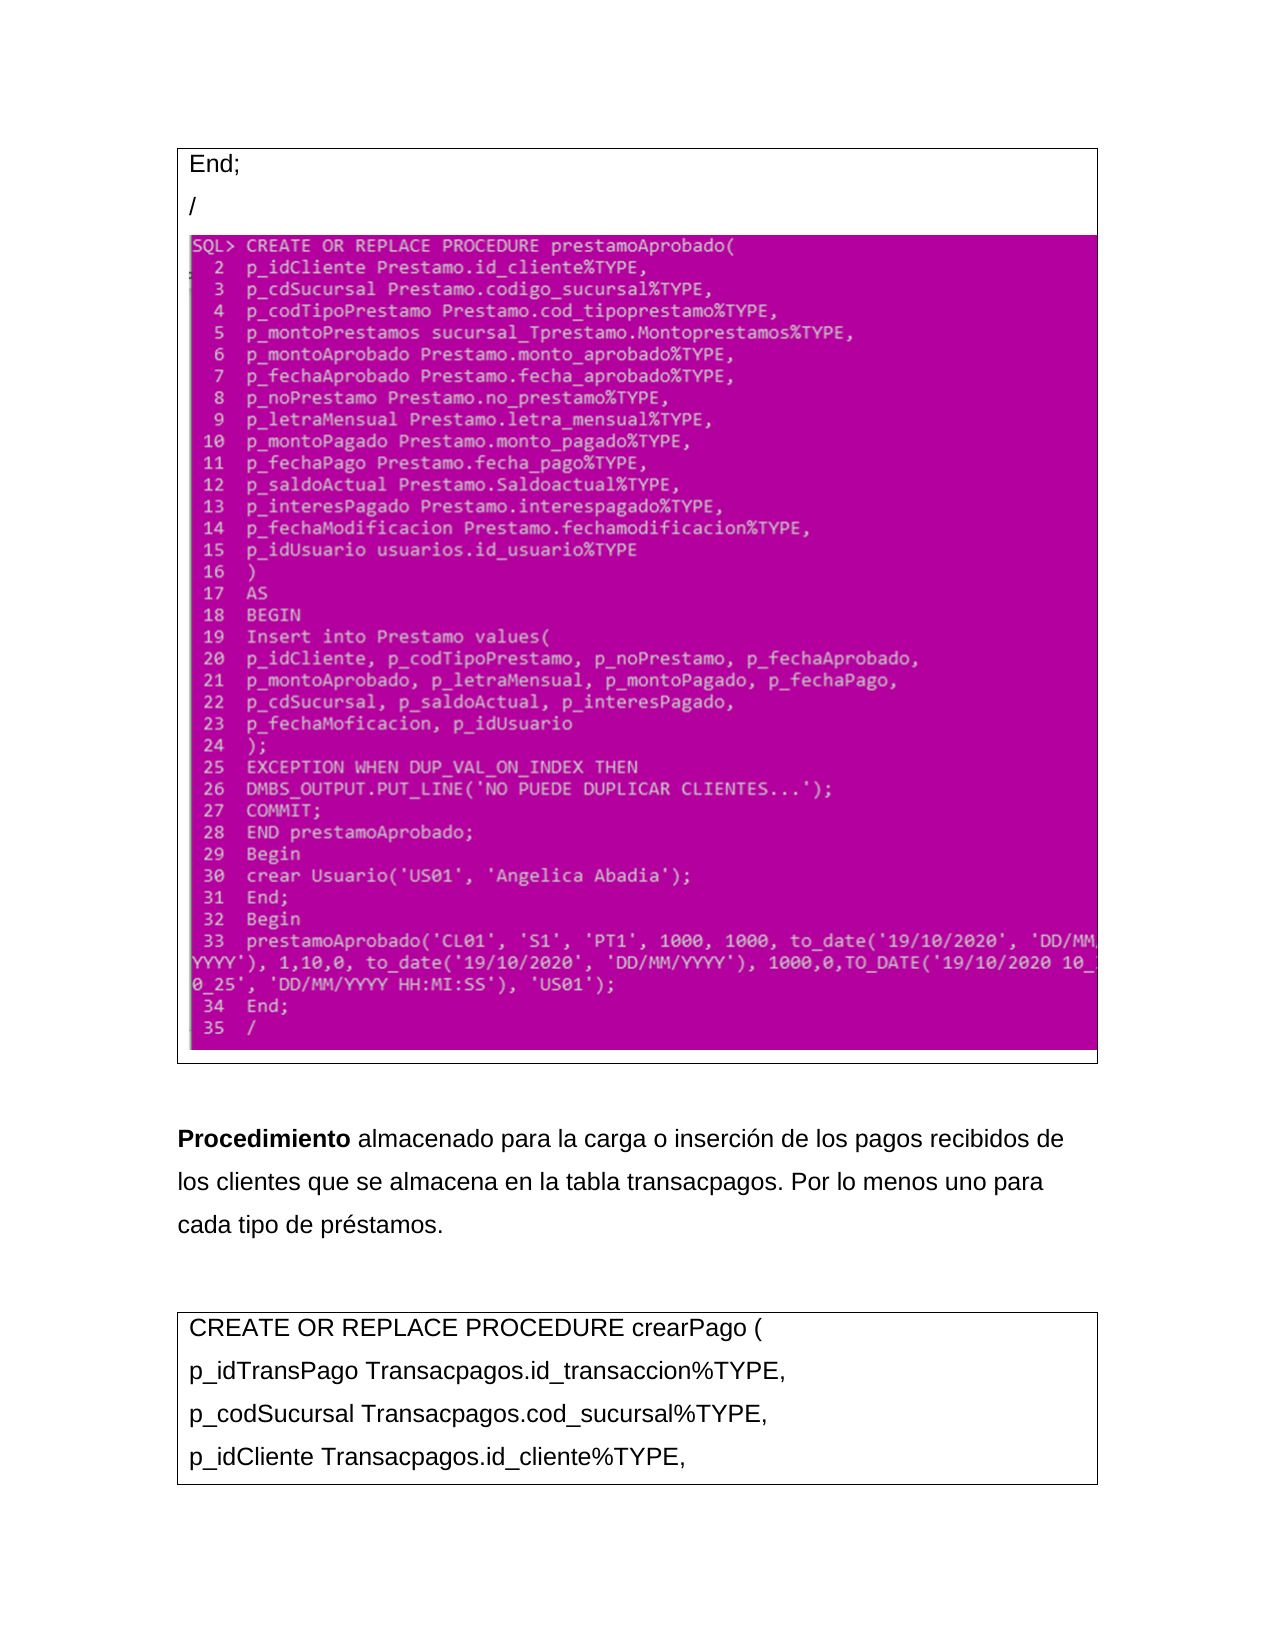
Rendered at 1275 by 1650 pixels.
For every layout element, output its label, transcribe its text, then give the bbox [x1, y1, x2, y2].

picture [188, 235, 1098, 1050]
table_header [178, 1313, 1097, 1484]
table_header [178, 149, 1097, 1063]
text Procedimiento almacenado para la carga o inserción de los pagos recibidos de los clientes que se almacena en la tabla transacpagos. Por lo menos uno para cada tipo de préstamos. [177, 1124, 1098, 1281]
